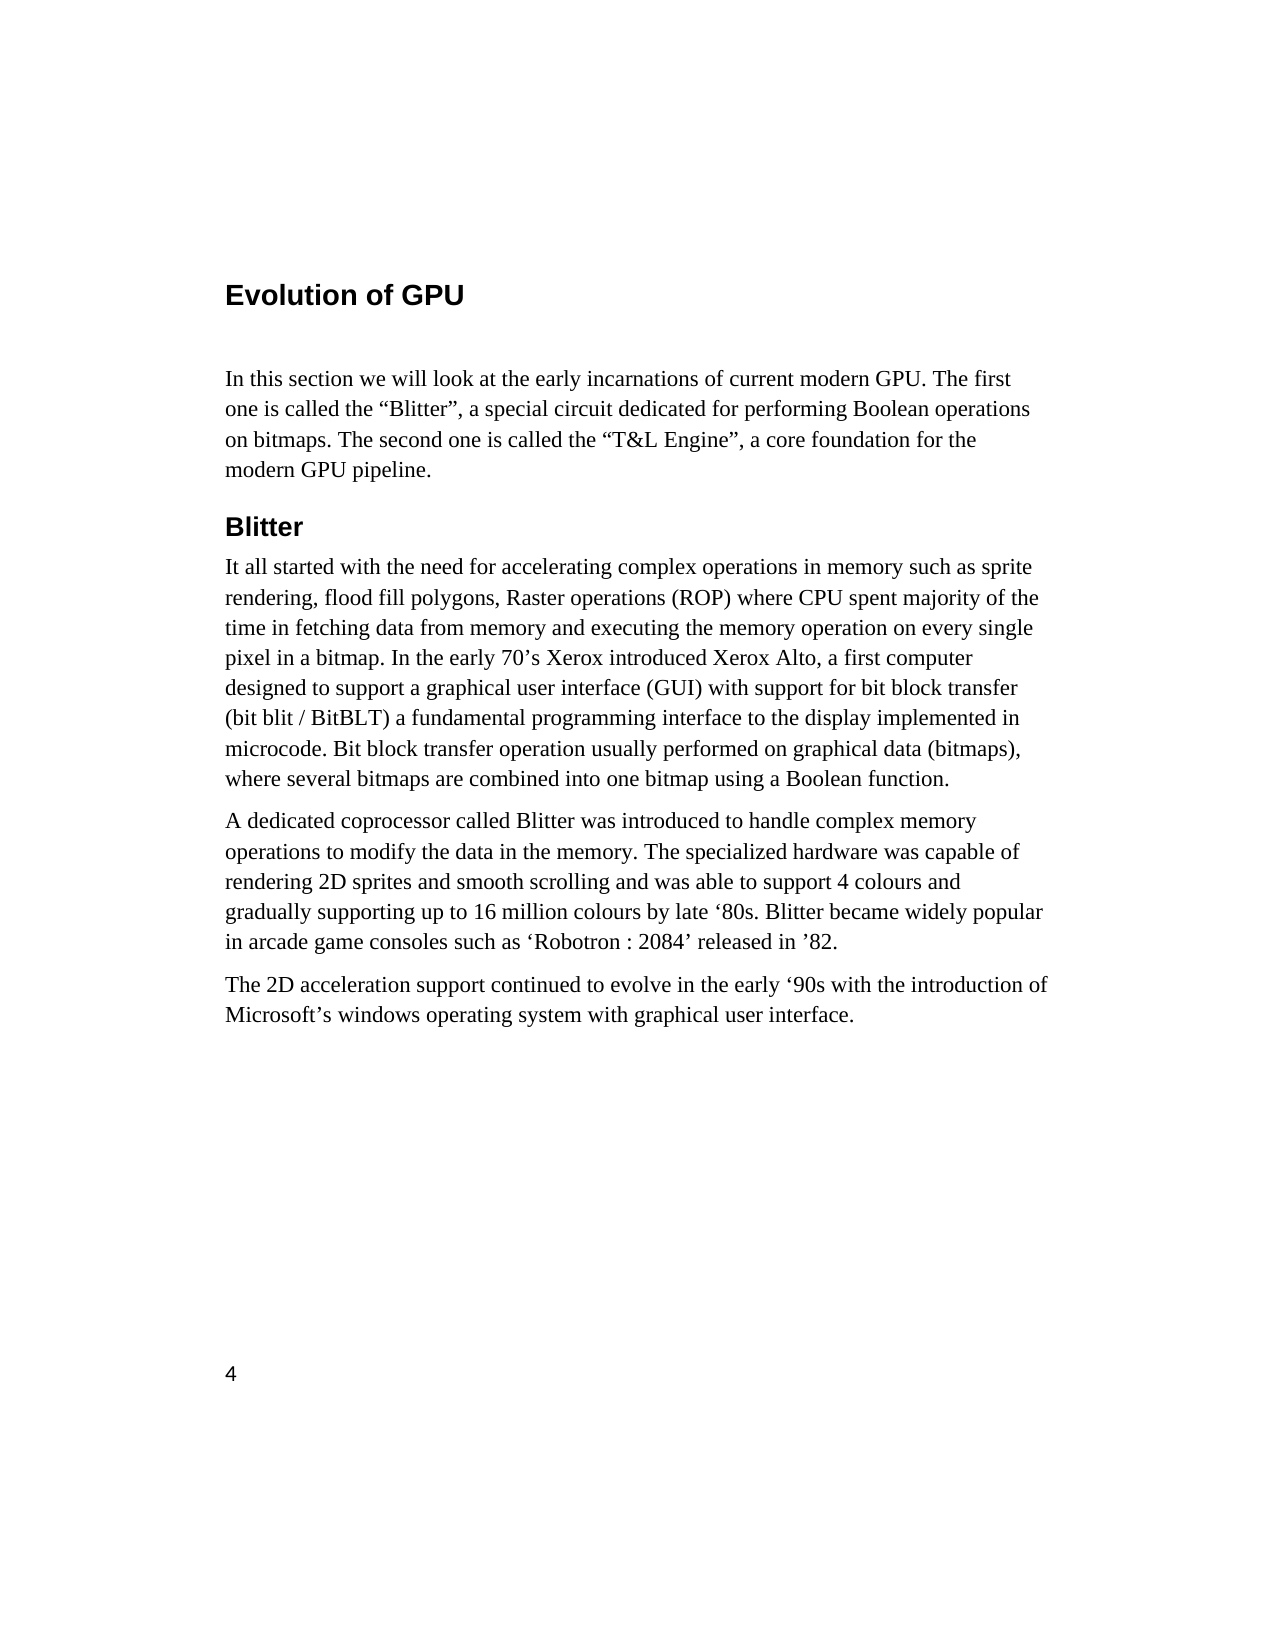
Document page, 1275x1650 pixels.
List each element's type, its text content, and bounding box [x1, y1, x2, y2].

text A dedicated coprocessor called Blitter was introduced to handle complex memory operations to modify the data in the memory. The specialized hardware was capable of rendering 2D sprites and smooth scrolling and was able to support 4 colours and gradually supporting up to 16 million colours by late ‘80s. Blitter became widely popular in arcade game consoles such as ‘Robotron : 2084’ released in ’82. [225, 807, 1050, 955]
text The 2D acceleration support continued to evolve in the early ‘90s with the introduction of Microsoft’s windows operating system with graphical user interface. [225, 971, 1050, 1028]
text It all started with the need for accelerating complex operations in memory such as sprite rendering, flood fill polygons, Raster operations (ROP) where CPU spent majority of the time in fetching data from memory and executing the memory operation on every single pixel in a bitmap. In the early 70’s Xerox introduced Xerox Alto, a first computer designed to support a graphical user interface (GUI) with support for bit block transfer (bit blit / BitBLT) a fundamental programming interface to the display implemented in microcode. Bit block transfer operation usually performed on graphical data (bitmaps), where several bitmaps are combined into one bitmap using a Boolean function. [225, 553, 1050, 791]
text In this section we will look at the early incarnations of current modern GPU. The first one is called the “Blitter”, a special circuit dedicated for performing Boolean operations on bitmaps. The second one is called the “T&L Engine”, a core foundation for the modern GPU pipeline. [225, 365, 1050, 482]
subtitle Blitter [225, 511, 1050, 542]
subtitle Evolution of GPU [225, 278, 1050, 311]
